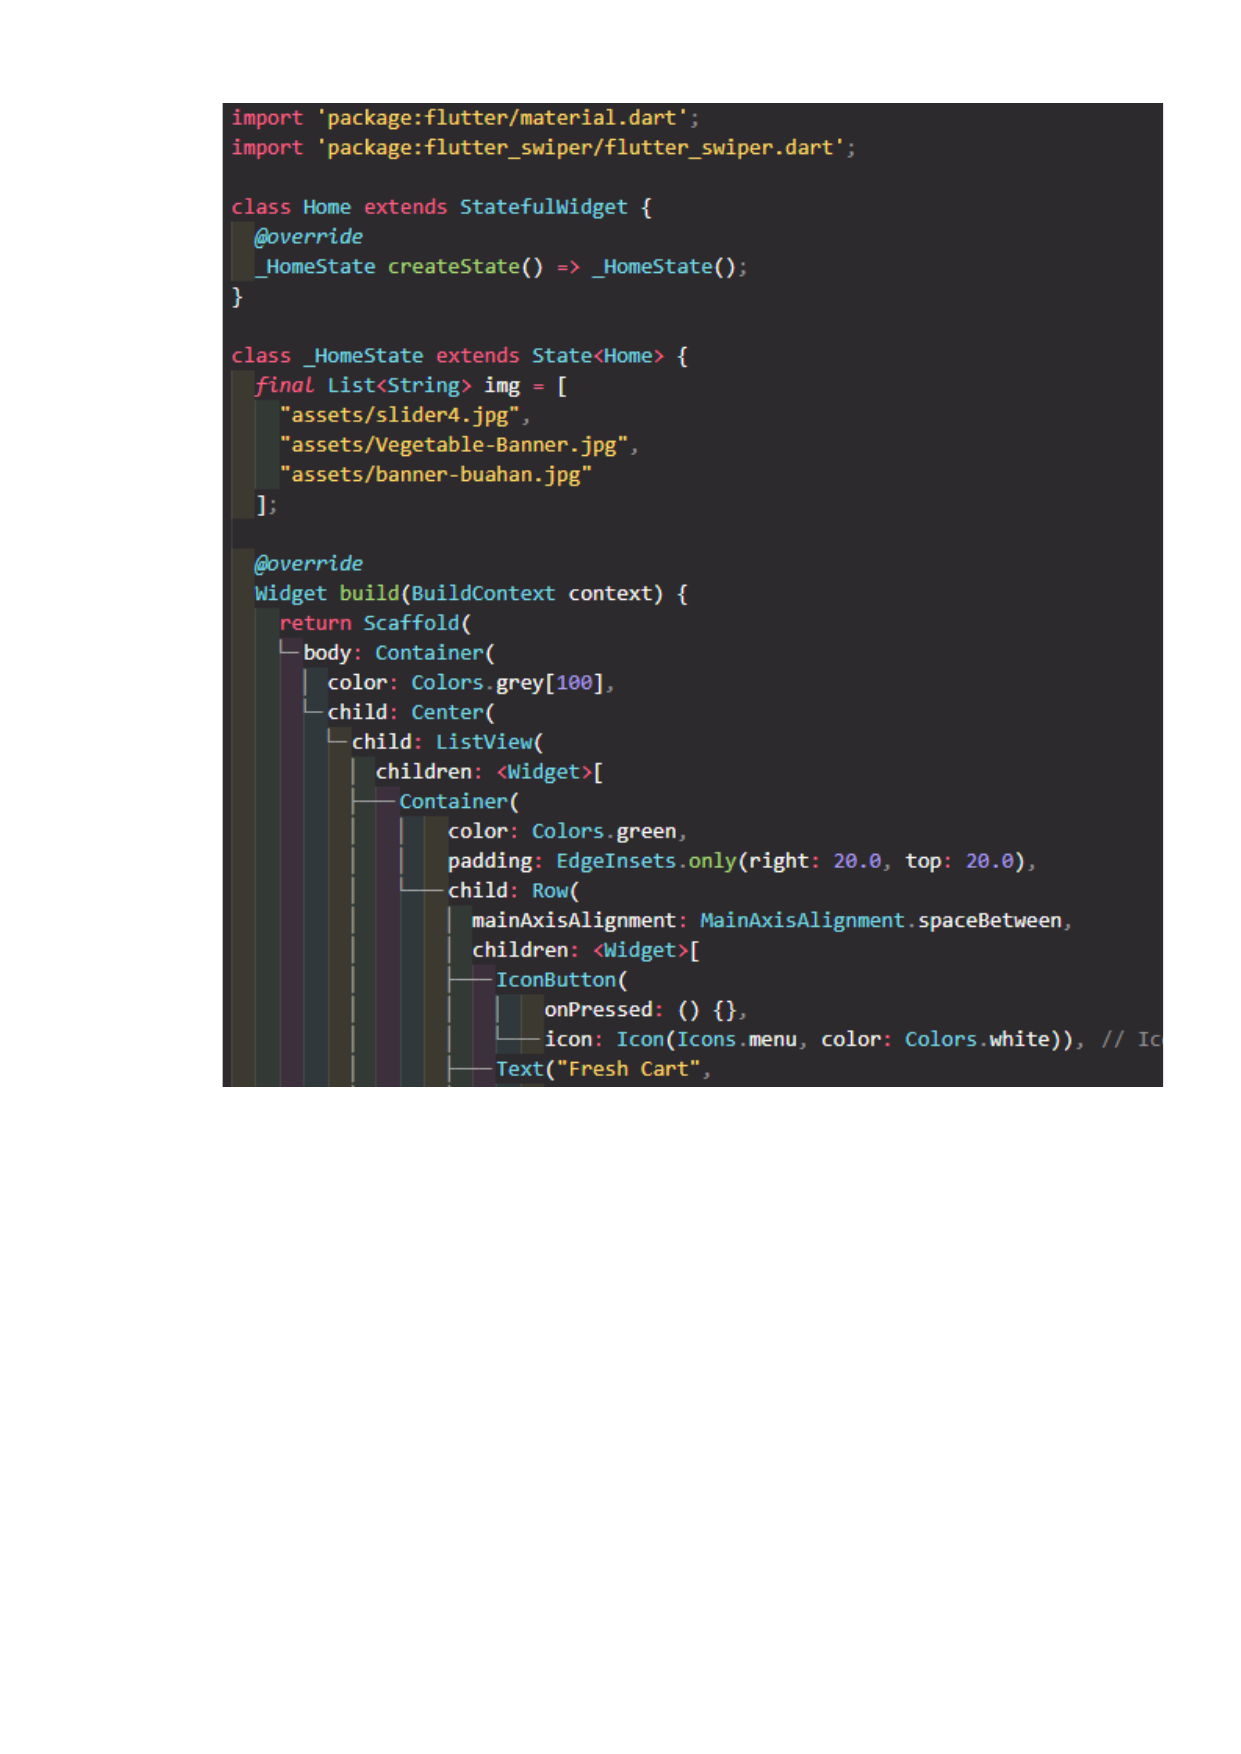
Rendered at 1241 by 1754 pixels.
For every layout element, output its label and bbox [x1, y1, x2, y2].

picture [222, 103, 1164, 1087]
